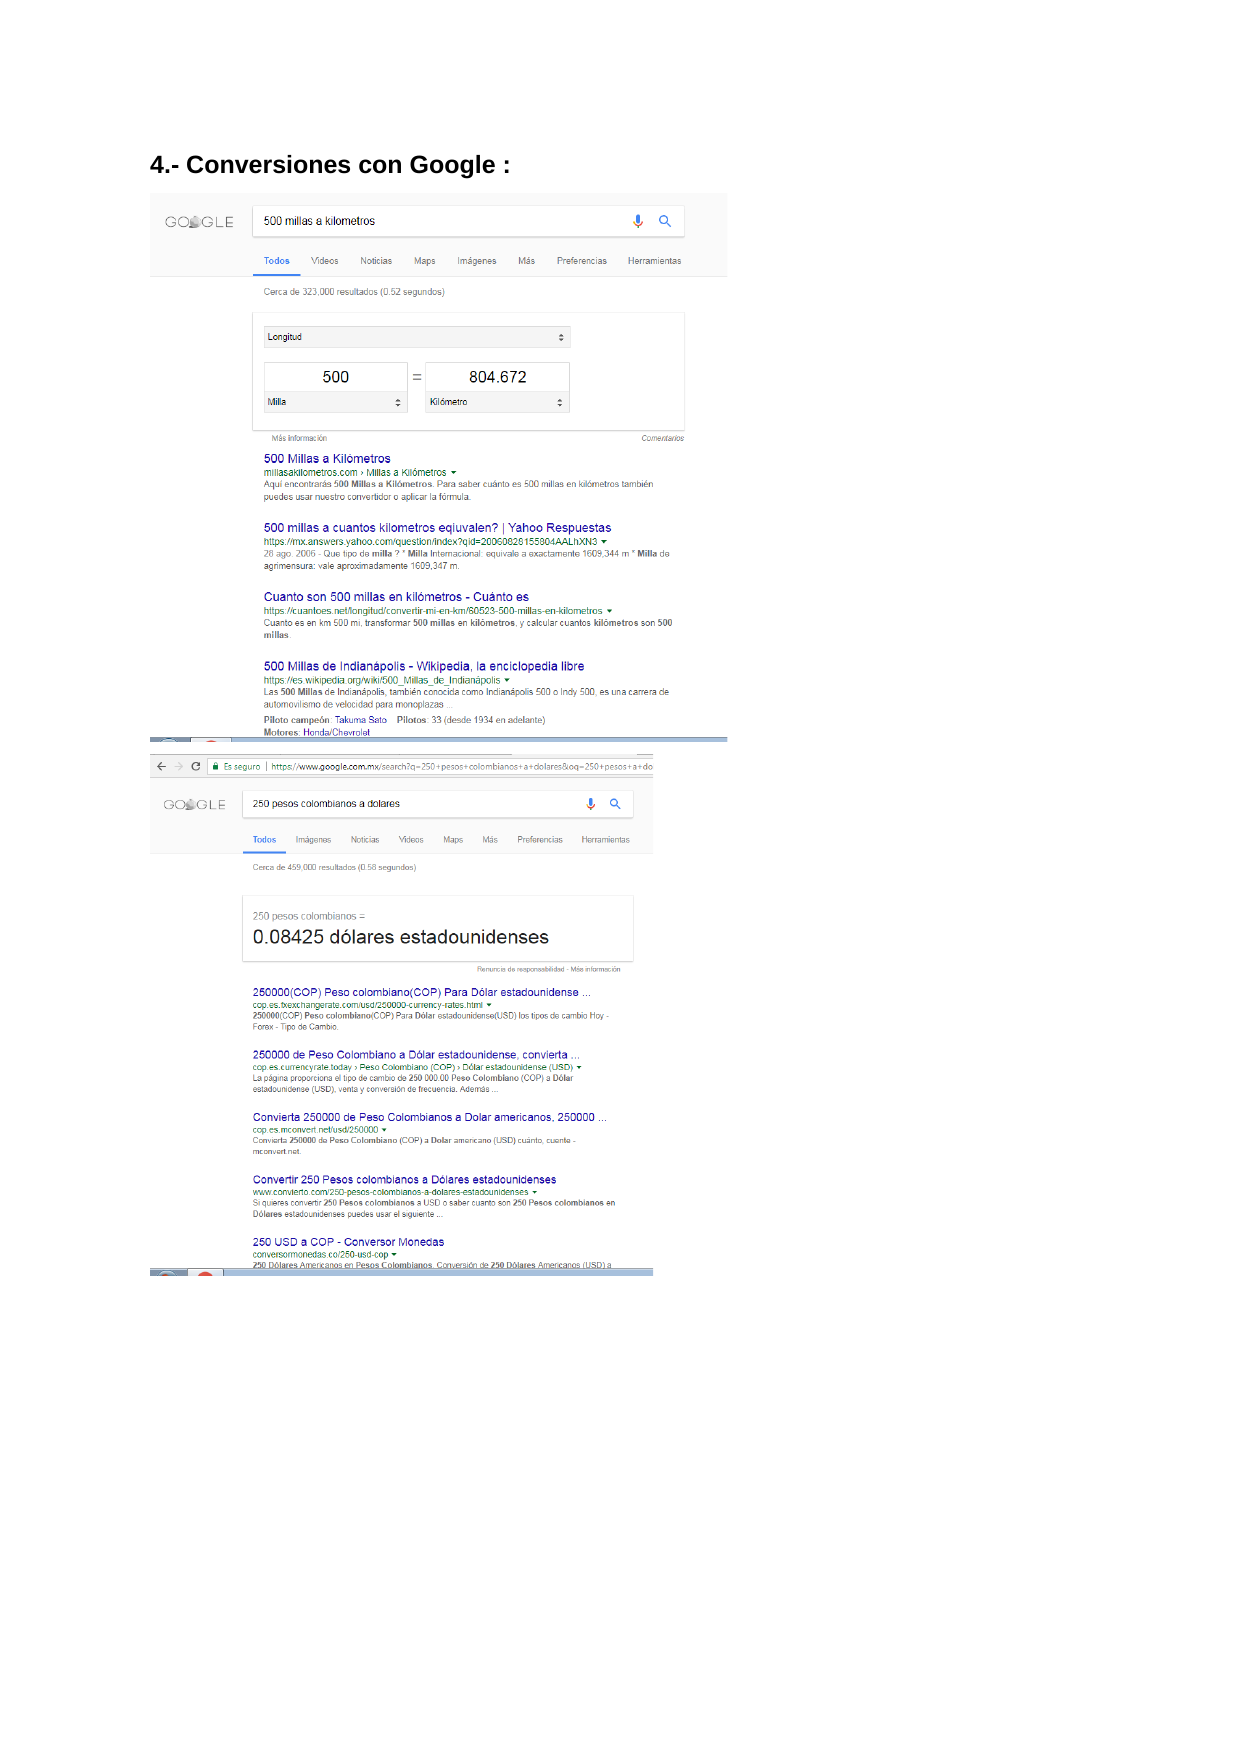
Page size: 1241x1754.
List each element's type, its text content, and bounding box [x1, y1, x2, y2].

picture [150, 754, 654, 1276]
text 4.- Conversiones con Google : [150, 150, 1090, 179]
picture [150, 193, 728, 742]
